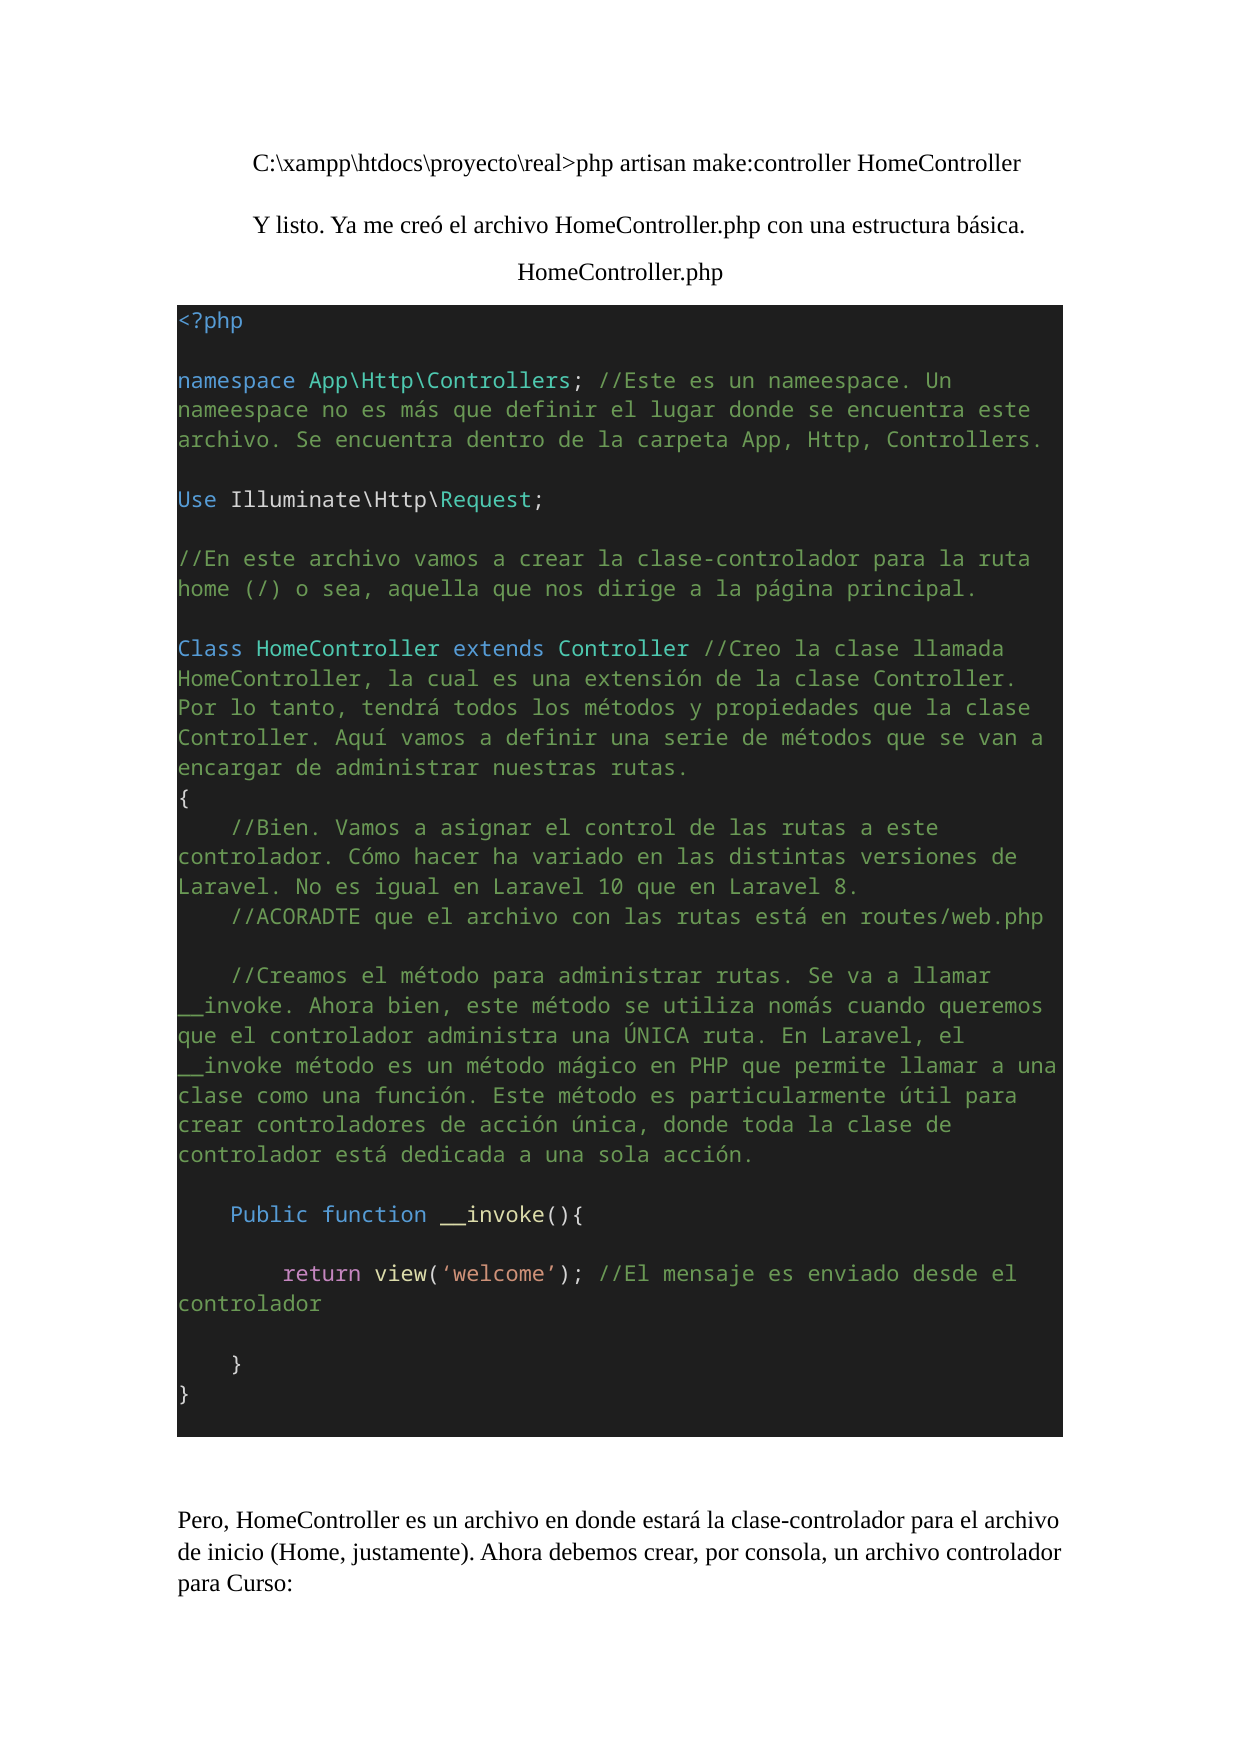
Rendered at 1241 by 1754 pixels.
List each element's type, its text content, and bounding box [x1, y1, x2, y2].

text } [177, 1348, 1063, 1378]
list Y listo. Ya me creó el archivo HomeController.php con una estructura básica. [252, 210, 1063, 238]
text <?php [177, 305, 1063, 335]
text //Creamos el método para administrar rutas. Se va a llamar __invoke. Ahora bien, este método se utiliza nomás cuando queremos que el controlador administra una ÚNICA ruta. En Laravel, el __invoke método es un método mágico en PHP que permite llamar a una clase como una función. Este método es particularmente útil para crear controladores de acción única, donde toda la clase de controlador está dedicada a una sola acción. [177, 961, 1063, 1169]
text //ACORADTE que el archivo con las rutas está en routes/web.php [177, 901, 1063, 931]
text Public function __invoke(){ [177, 1199, 1063, 1229]
text Pero, HomeController es un archivo en donde estará la clase-controlador para el archivo de inicio (Home, justamente). Ahora debemos crear, por consola, un archivo controlador para Curso: [177, 1506, 1063, 1596]
text //Bien. Vamos a asignar el control de las rutas a este controlador. Cómo hacer ha variado en las distintas versiones de Laravel. No es igual en Laravel 10 que en Laravel 8. [177, 812, 1063, 901]
text } [177, 1378, 1063, 1407]
text return view(‘welcome’); //El mensaje es enviado desde el controlador [177, 1258, 1063, 1318]
text namespace App\Http\Controllers; //Este es un nameespace. Un nameespace no es más que definir el lugar donde se encuentra este archivo. Se encuentra dentro de la carpeta App, Http, Controllers. [177, 365, 1063, 454]
text Class HomeController extends Controller //Creo la clase llamada HomeController, la cual es una extensión de la clase Controller. Por lo tanto, tendrá todos los métodos y propiedades que la clase Controller. Aquí vamos a definir una serie de métodos que se van a encargar de administrar nuestras rutas. [177, 633, 1063, 782]
text HomeController.php [177, 257, 1063, 286]
list C:\xampp\htdocs\proyecto\real>php artisan make:controller HomeController [252, 148, 1063, 176]
text { [177, 782, 1063, 812]
text //En este archivo vamos a crear la clase-controlador para la ruta home (/) o sea, aquella que nos dirige a la página principal. [177, 543, 1063, 603]
text Use Illuminate\Http\Request; [177, 484, 1063, 514]
